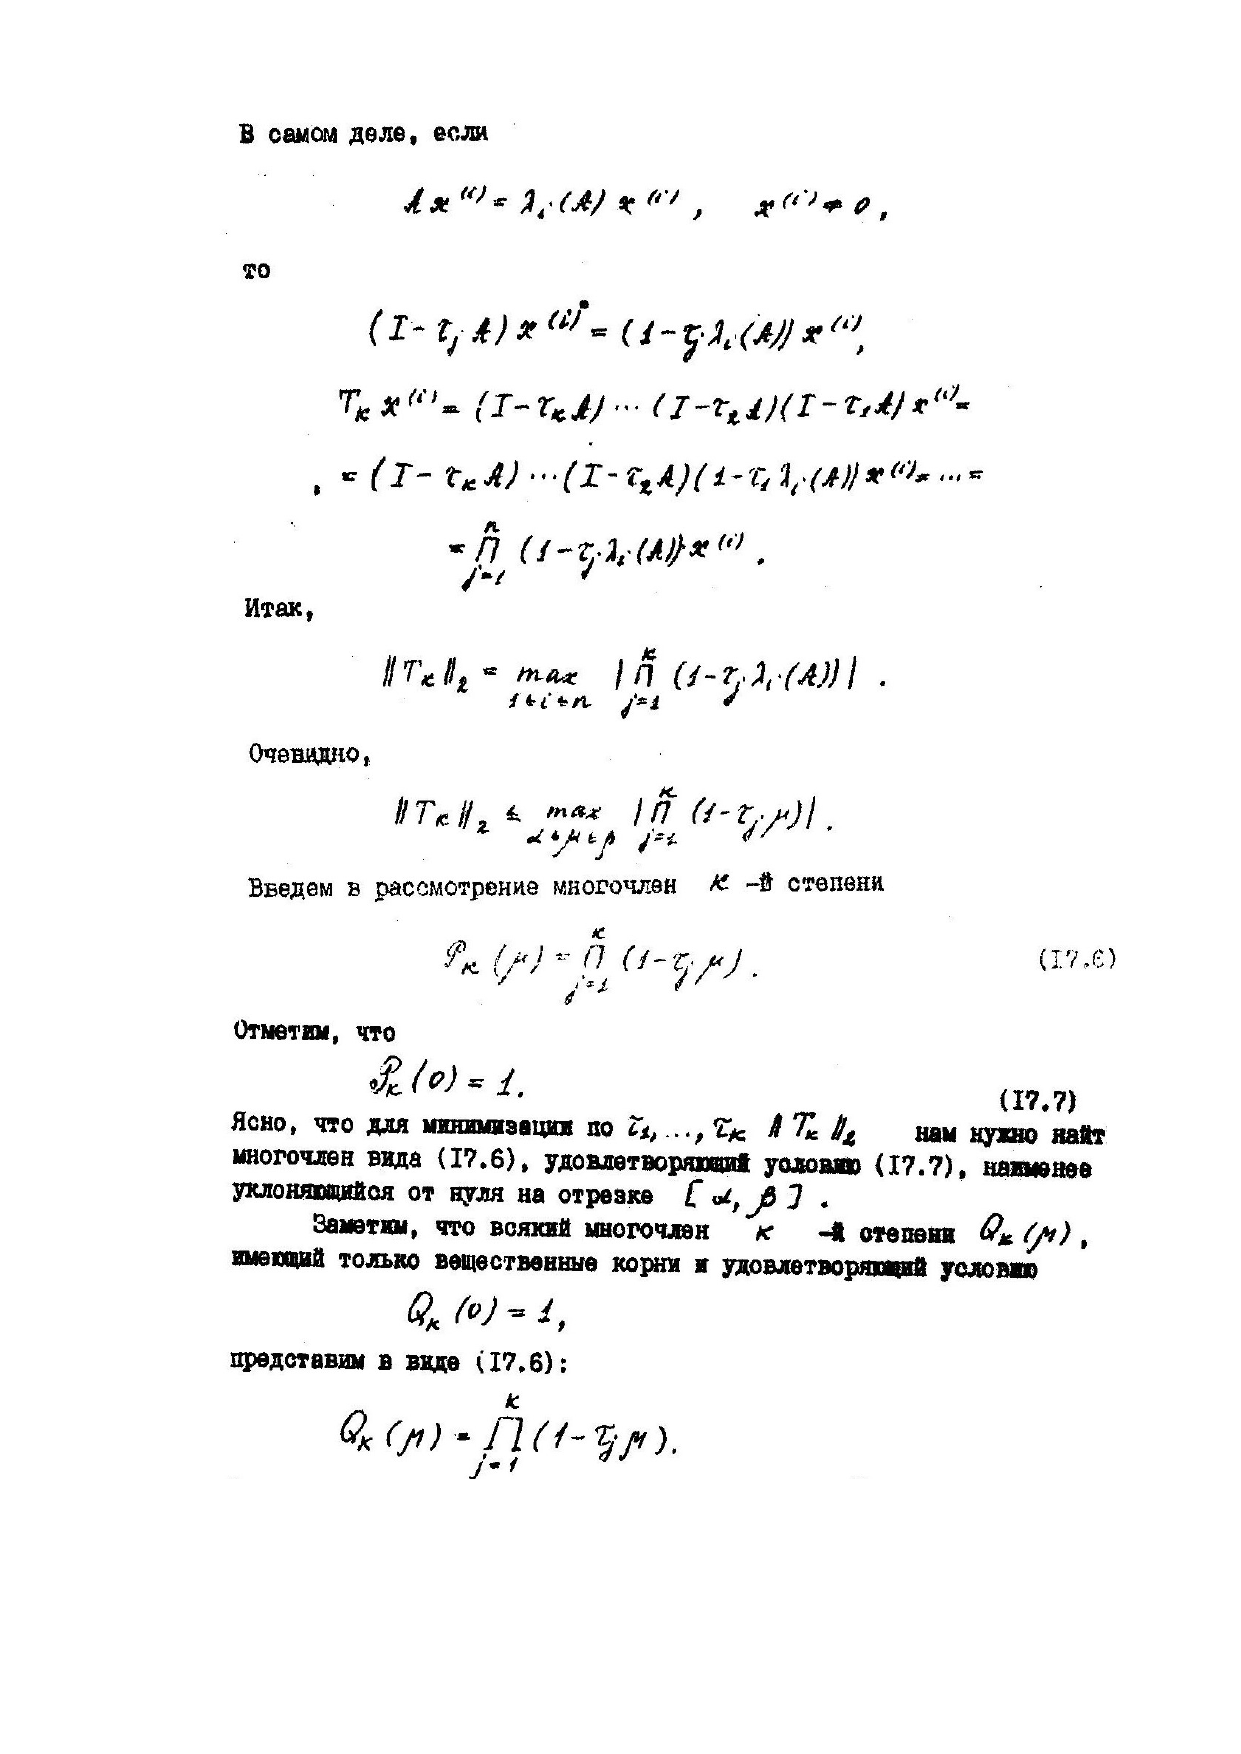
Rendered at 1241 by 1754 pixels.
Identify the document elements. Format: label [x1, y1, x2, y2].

picture [222, 1014, 1107, 1479]
picture [213, 118, 1116, 1011]
